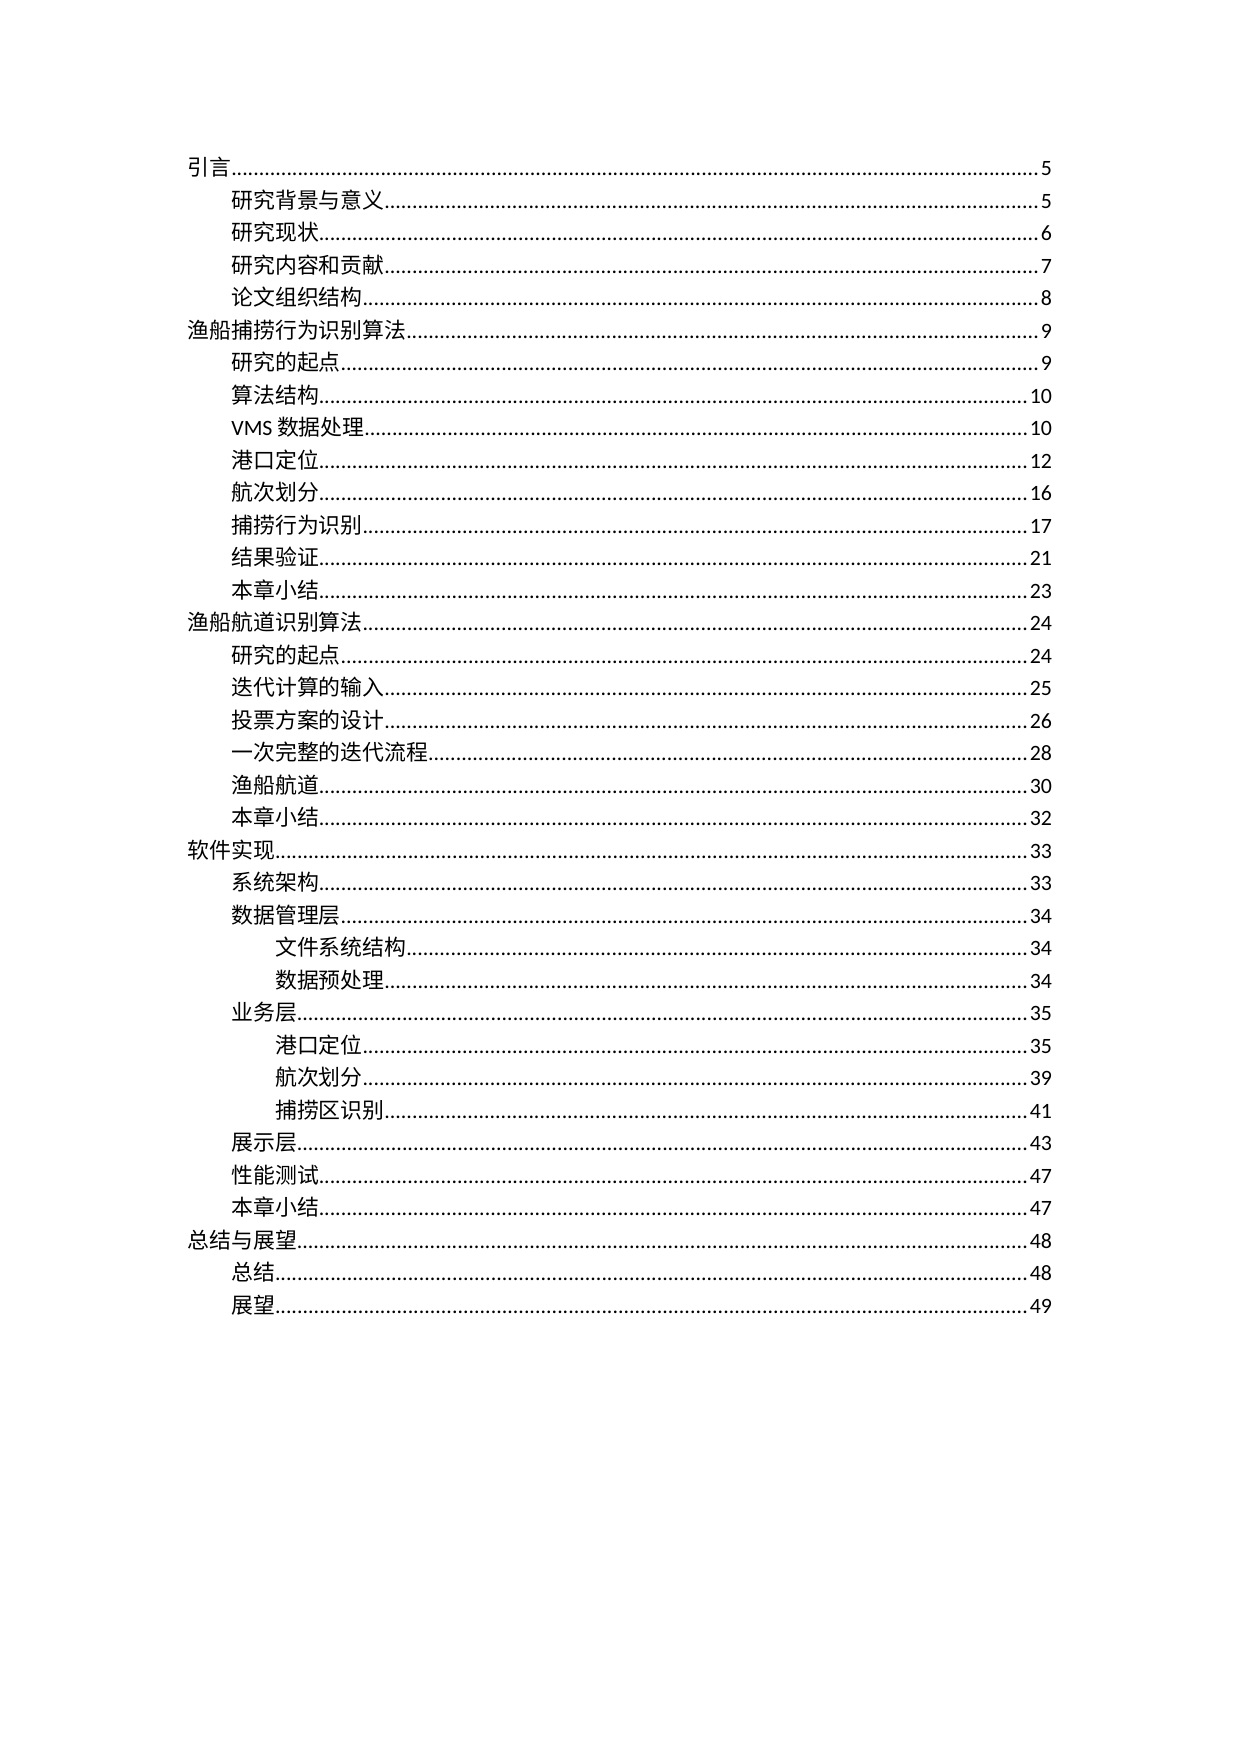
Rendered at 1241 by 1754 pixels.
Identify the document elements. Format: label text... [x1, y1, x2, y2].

text 渔船捕捞行为识别算法 9 [187, 312, 1053, 345]
text 渔船航道识别算法 24 [187, 605, 1053, 637]
text 算法结构 10 [231, 377, 1053, 410]
text 迭代计算的输入 25 [231, 670, 1053, 702]
text 本章小结 47 [231, 1190, 1053, 1222]
text 研究现状 6 [231, 215, 1053, 247]
text 软件实现 33 [187, 832, 1053, 865]
text 业务层 35 [231, 995, 1053, 1027]
text 数据预处理 34 [275, 962, 1053, 995]
text 文件系统结构 34 [275, 930, 1053, 962]
text 总结 48 [231, 1255, 1053, 1287]
text 捕捞行为识别 17 [231, 507, 1053, 540]
text 捕捞区识别 41 [275, 1092, 1053, 1125]
text 展示层 43 [231, 1125, 1053, 1157]
text 航次划分 16 [231, 475, 1053, 507]
text 港口定位 35 [275, 1027, 1053, 1060]
text 渔船航道 30 [231, 767, 1053, 800]
text 研究内容和贡献 7 [231, 247, 1053, 280]
text VMS数据处理 10 [231, 410, 1053, 442]
text 系统架构 33 [231, 865, 1053, 897]
text 展望 49 [231, 1287, 1053, 1320]
text 本章小结 32 [231, 800, 1053, 832]
text 总结与展望 48 [187, 1222, 1053, 1255]
text 一次完整的迭代流程 28 [231, 735, 1053, 767]
text 结果验证 21 [231, 540, 1053, 572]
text 引言 5 [187, 150, 1053, 182]
text 投票方案的设计 26 [231, 702, 1053, 735]
text 研究的起点 9 [231, 345, 1053, 377]
text 论文组织结构 8 [231, 280, 1053, 312]
text 研究背景与意义 5 [231, 182, 1053, 215]
text 数据管理层 34 [231, 897, 1053, 930]
text 港口定位 12 [231, 442, 1053, 475]
text 研究的起点 24 [231, 637, 1053, 670]
text 本章小结 23 [231, 572, 1053, 605]
text 航次划分 39 [275, 1060, 1053, 1092]
text 性能测试 47 [231, 1157, 1053, 1190]
